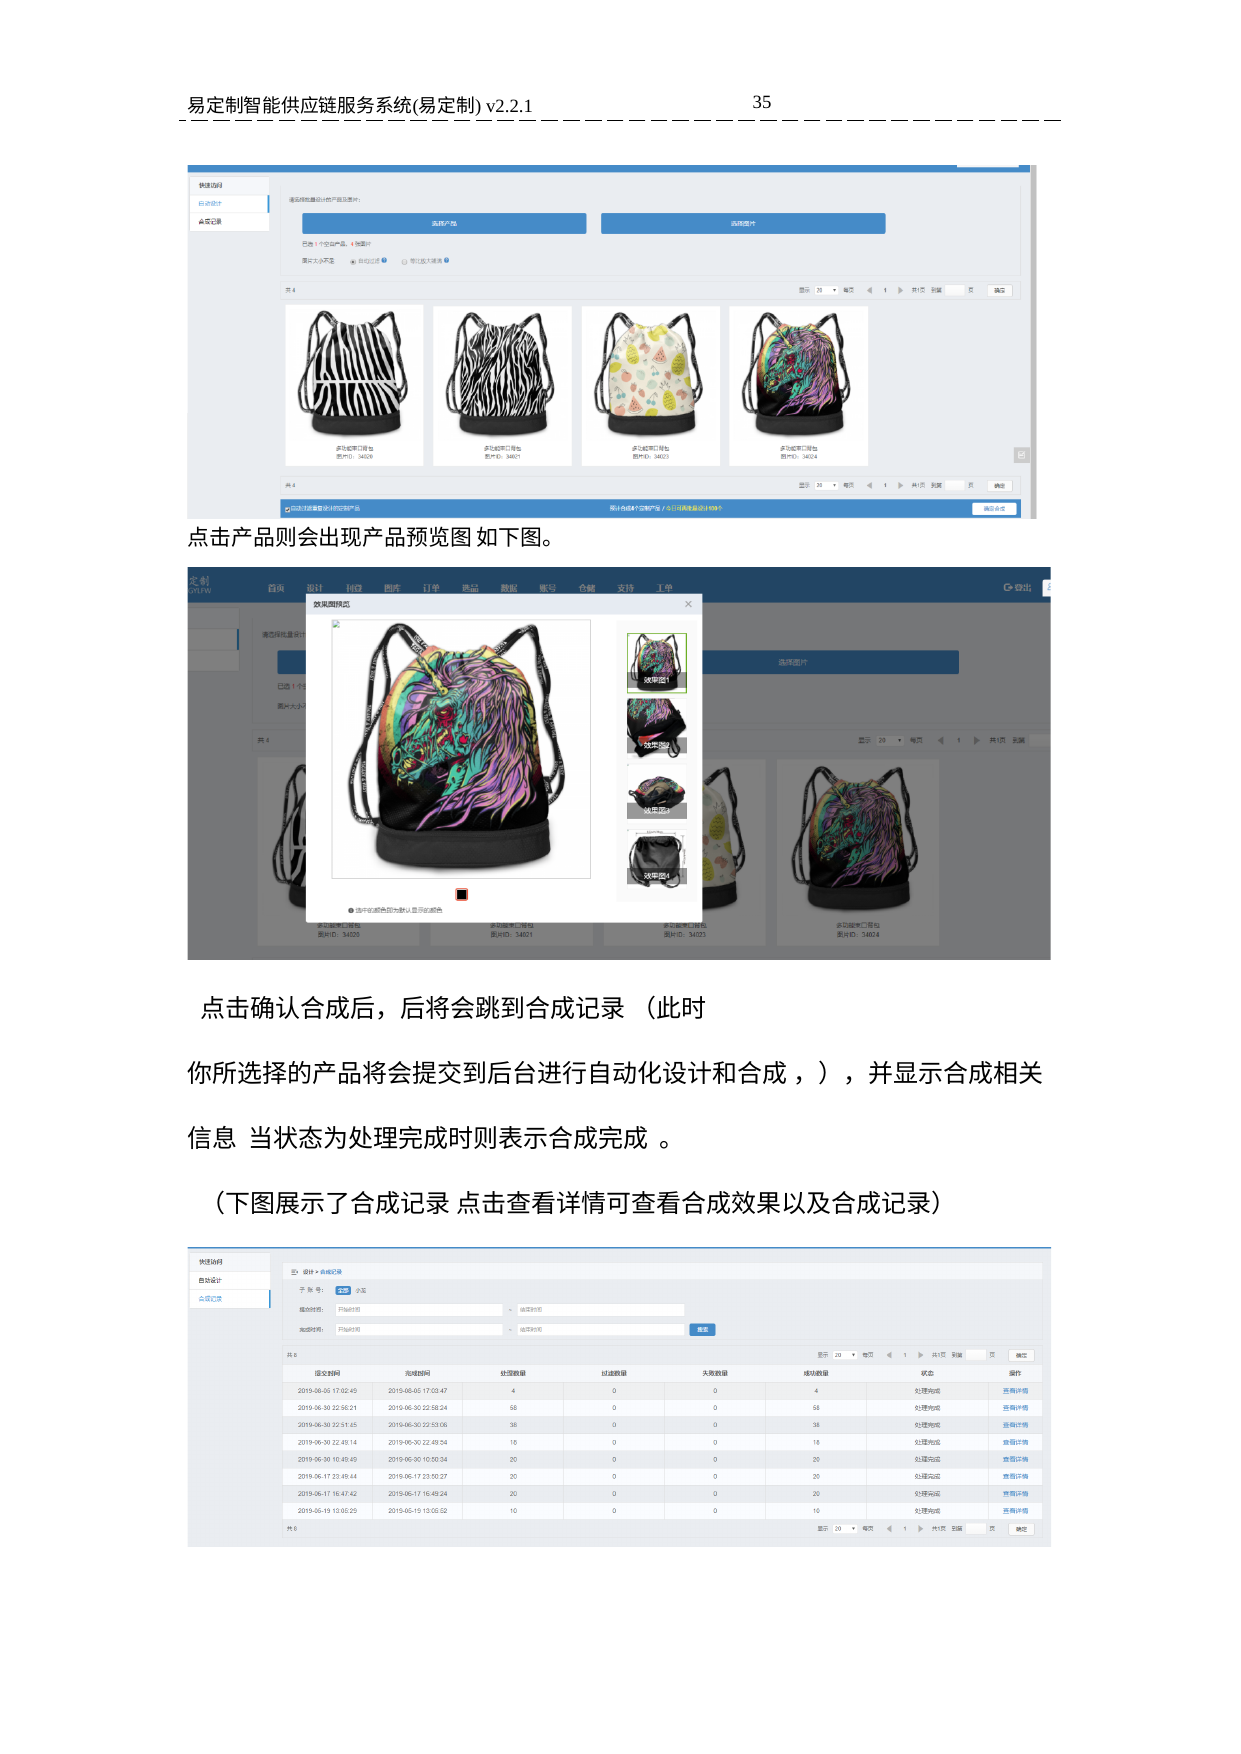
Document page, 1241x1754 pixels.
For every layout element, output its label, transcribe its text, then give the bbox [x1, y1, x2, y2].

picture [187, 1247, 1052, 1547]
picture [187, 165, 1037, 519]
list 你所选择的产品将会提交到后台进行自动化设计和合成 ，），并显示合成相关信息 当状态为处理完成时则表示合成完成 。 [187, 1039, 1053, 1169]
picture [187, 567, 1051, 960]
list （下图展示了合成记录 点击查看详情可查看合成效果以及合成记录） [187, 1169, 1053, 1234]
list 点击产品则会出现产品预览图 如下图。 [187, 519, 1053, 552]
list 点击确认合成后，后将会跳到合成记录 （此时 [187, 974, 1053, 1039]
